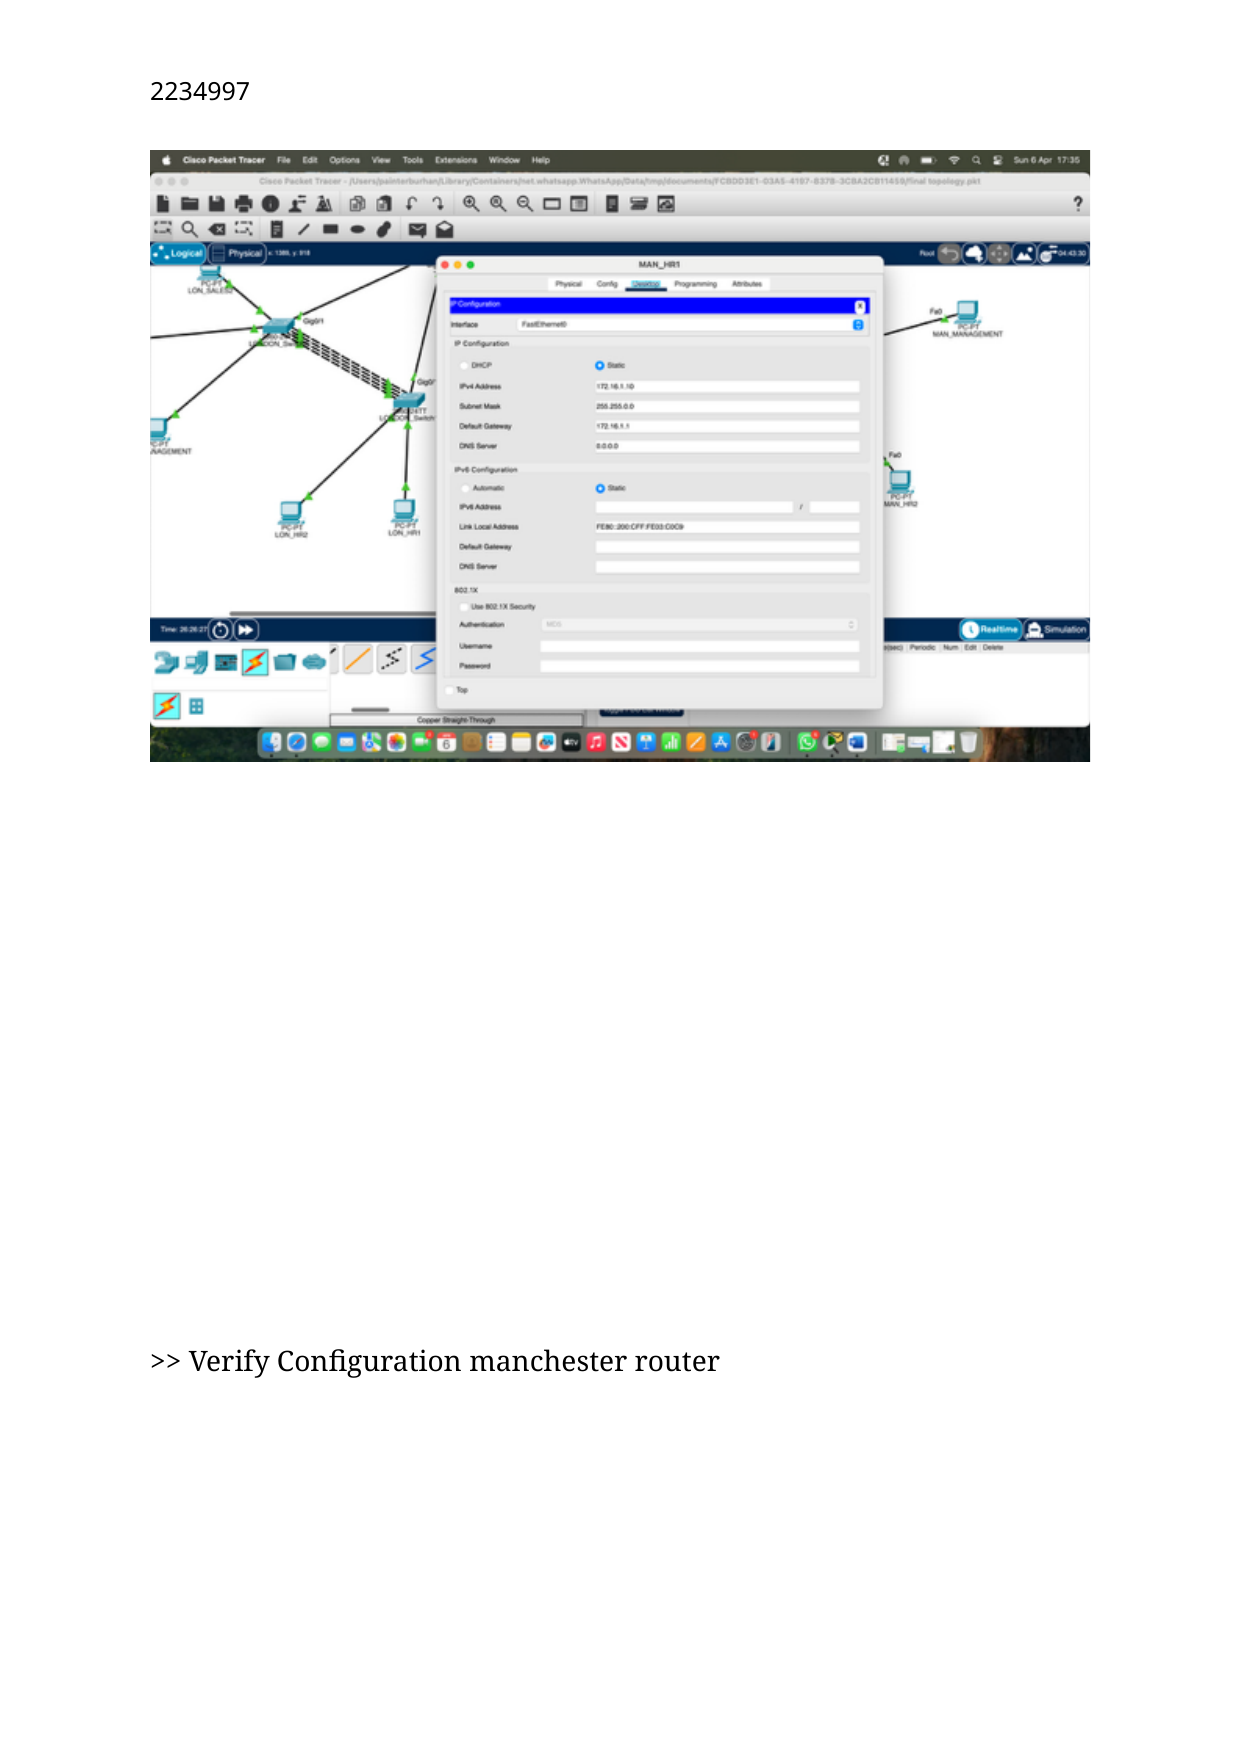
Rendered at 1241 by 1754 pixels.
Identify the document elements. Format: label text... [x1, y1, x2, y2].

text >> Verify Configuration manchester router [150, 1342, 1090, 1380]
picture [150, 150, 1091, 762]
